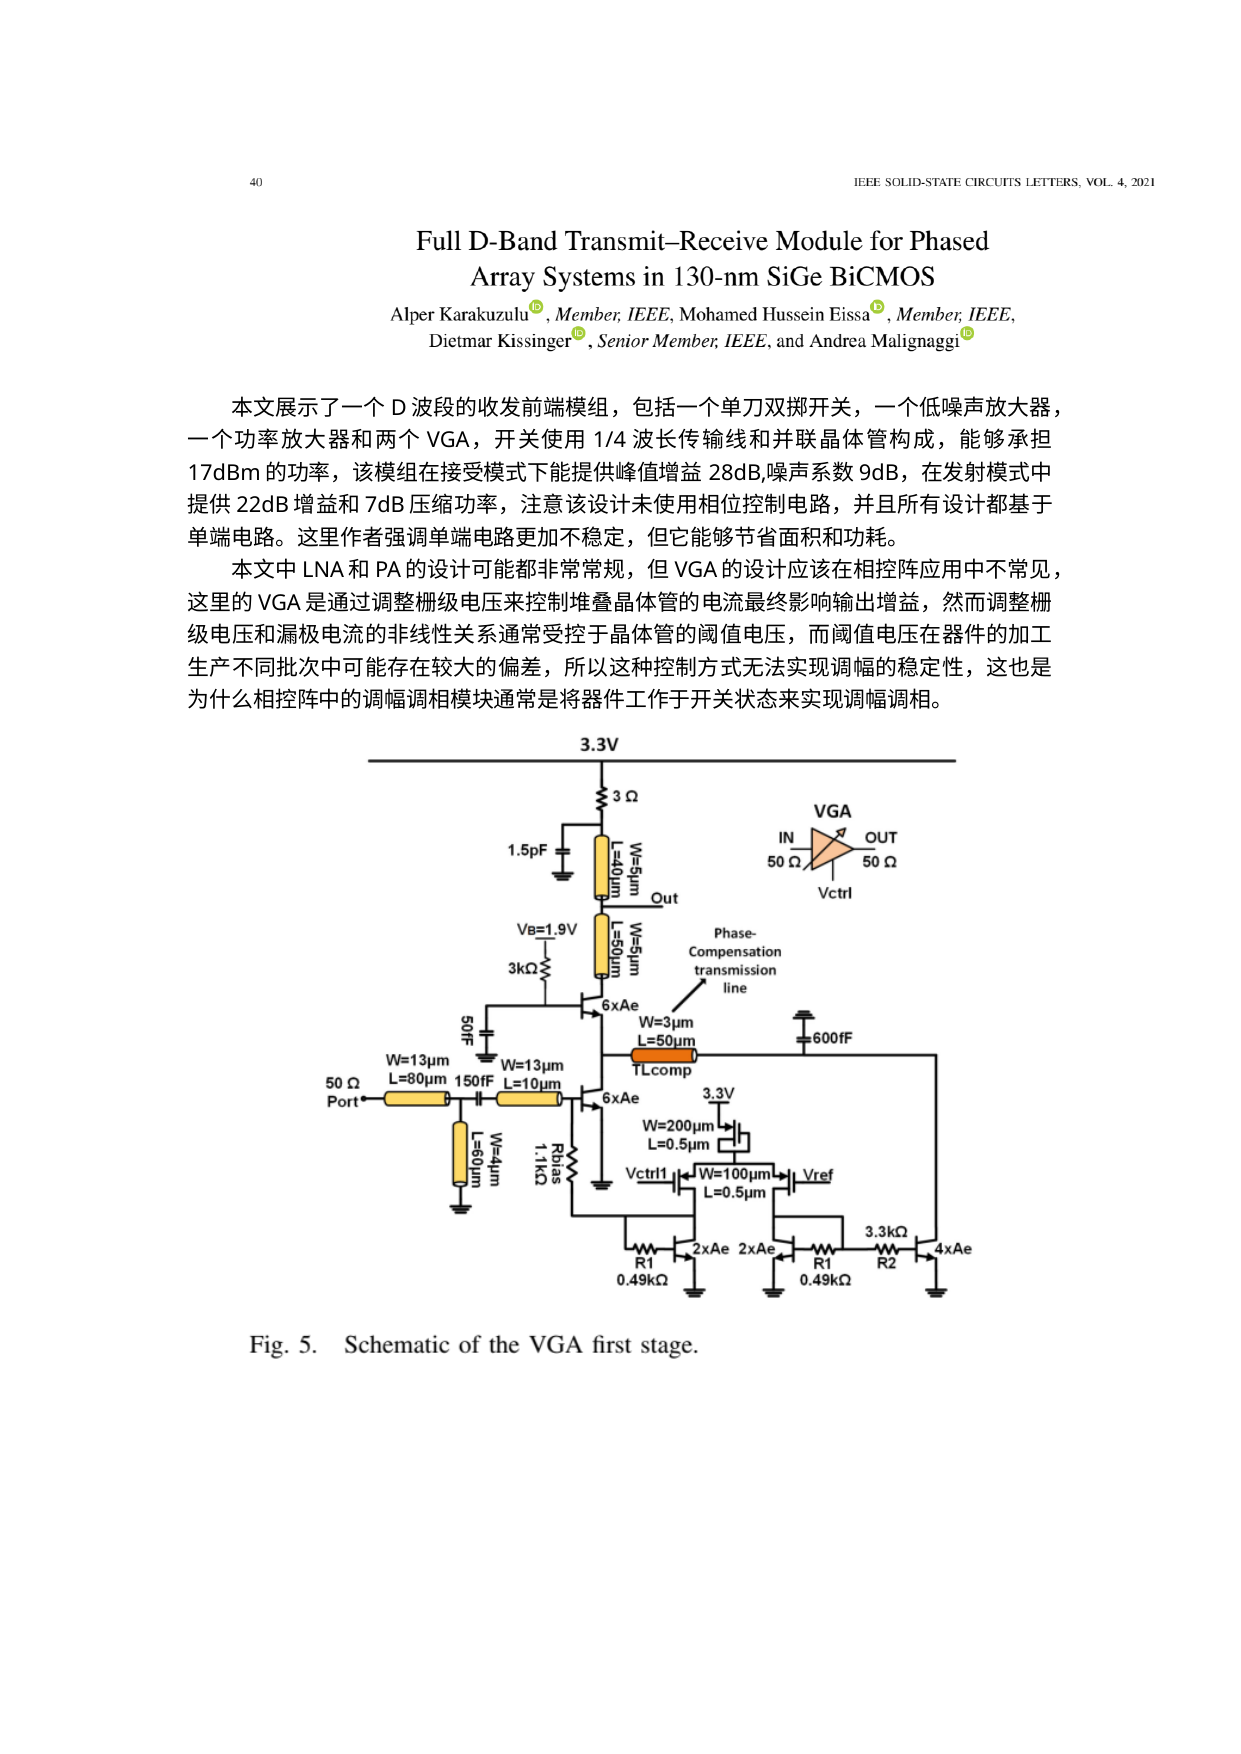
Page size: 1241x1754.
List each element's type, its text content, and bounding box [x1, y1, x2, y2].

text 本文中LNA和PA的设计可能都非常常规，但VGA的设计应该在相控阵应用中不常见，这里的VGA是通过调整栅级电压来控制堆叠晶体管的电流最终影响输出增益，然而调整栅级电压和漏极电流的非线性关系通常受控于晶体管的阈值电压，而阈值电压在器件的加工生产不同批次中可能存在较大的偏差，所以这种控制方式无法实现调幅的稳定性，这也是为什么相控阵中的调幅调相模块通常是将器件工作于开关状态来实现调幅调相。 [187, 552, 1053, 714]
picture [231, 162, 1201, 369]
picture [231, 714, 1097, 1391]
text 本文展示了一个D波段的收发前端模组，包括一个单刀双掷开关，一个低噪声放大器，一个功率放大器和两个VGA，开关使用1/4波长传输线和并联晶体管构成，能够承担17dBm的功率，该模组在接受模式下能提供峰值增益28dB,噪声系数9dB，在发射模式中提供22dB增益和7dB压缩功率，注意该设计未使用相位控制电路，并且所有设计都基于单端电路。这里作者强调单端电路更加不稳定，但它能够节省面积和功耗。 [187, 389, 1053, 552]
